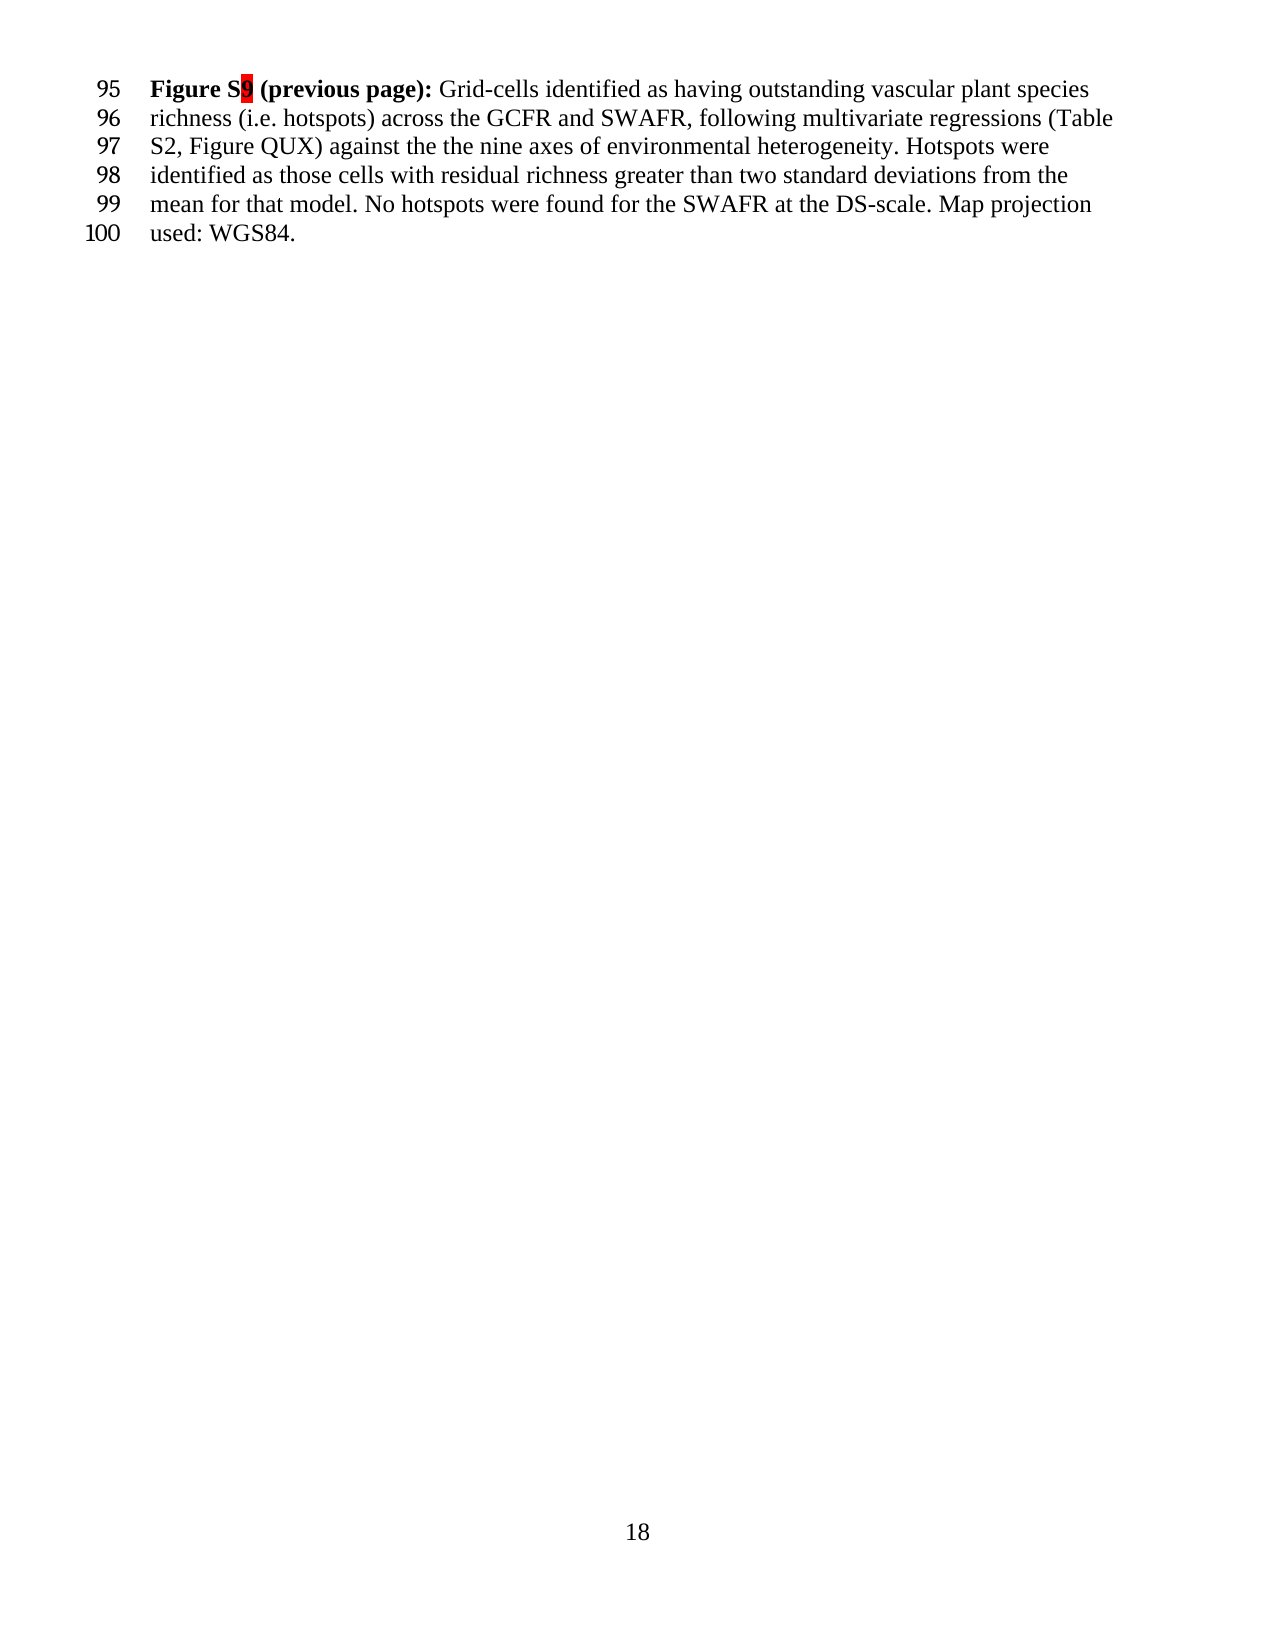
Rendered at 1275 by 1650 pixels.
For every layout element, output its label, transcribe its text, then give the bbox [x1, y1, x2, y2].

text Figure S9 (previous page): Grid-cells identified as having outstanding vascular plant species richness (i.e. hotspots) across the GCFR and SWAFR, following multivariate regressions (Table S2, Figure QUX) against the the nine axes of environmental heterogeneity. Hotspots were identified as those cells with residual richness greater than two standard deviations from the mean for that model. No hotspots were found for the SWAFR at the DS-scale. Map projection used: WGS84. [150, 74, 1125, 246]
